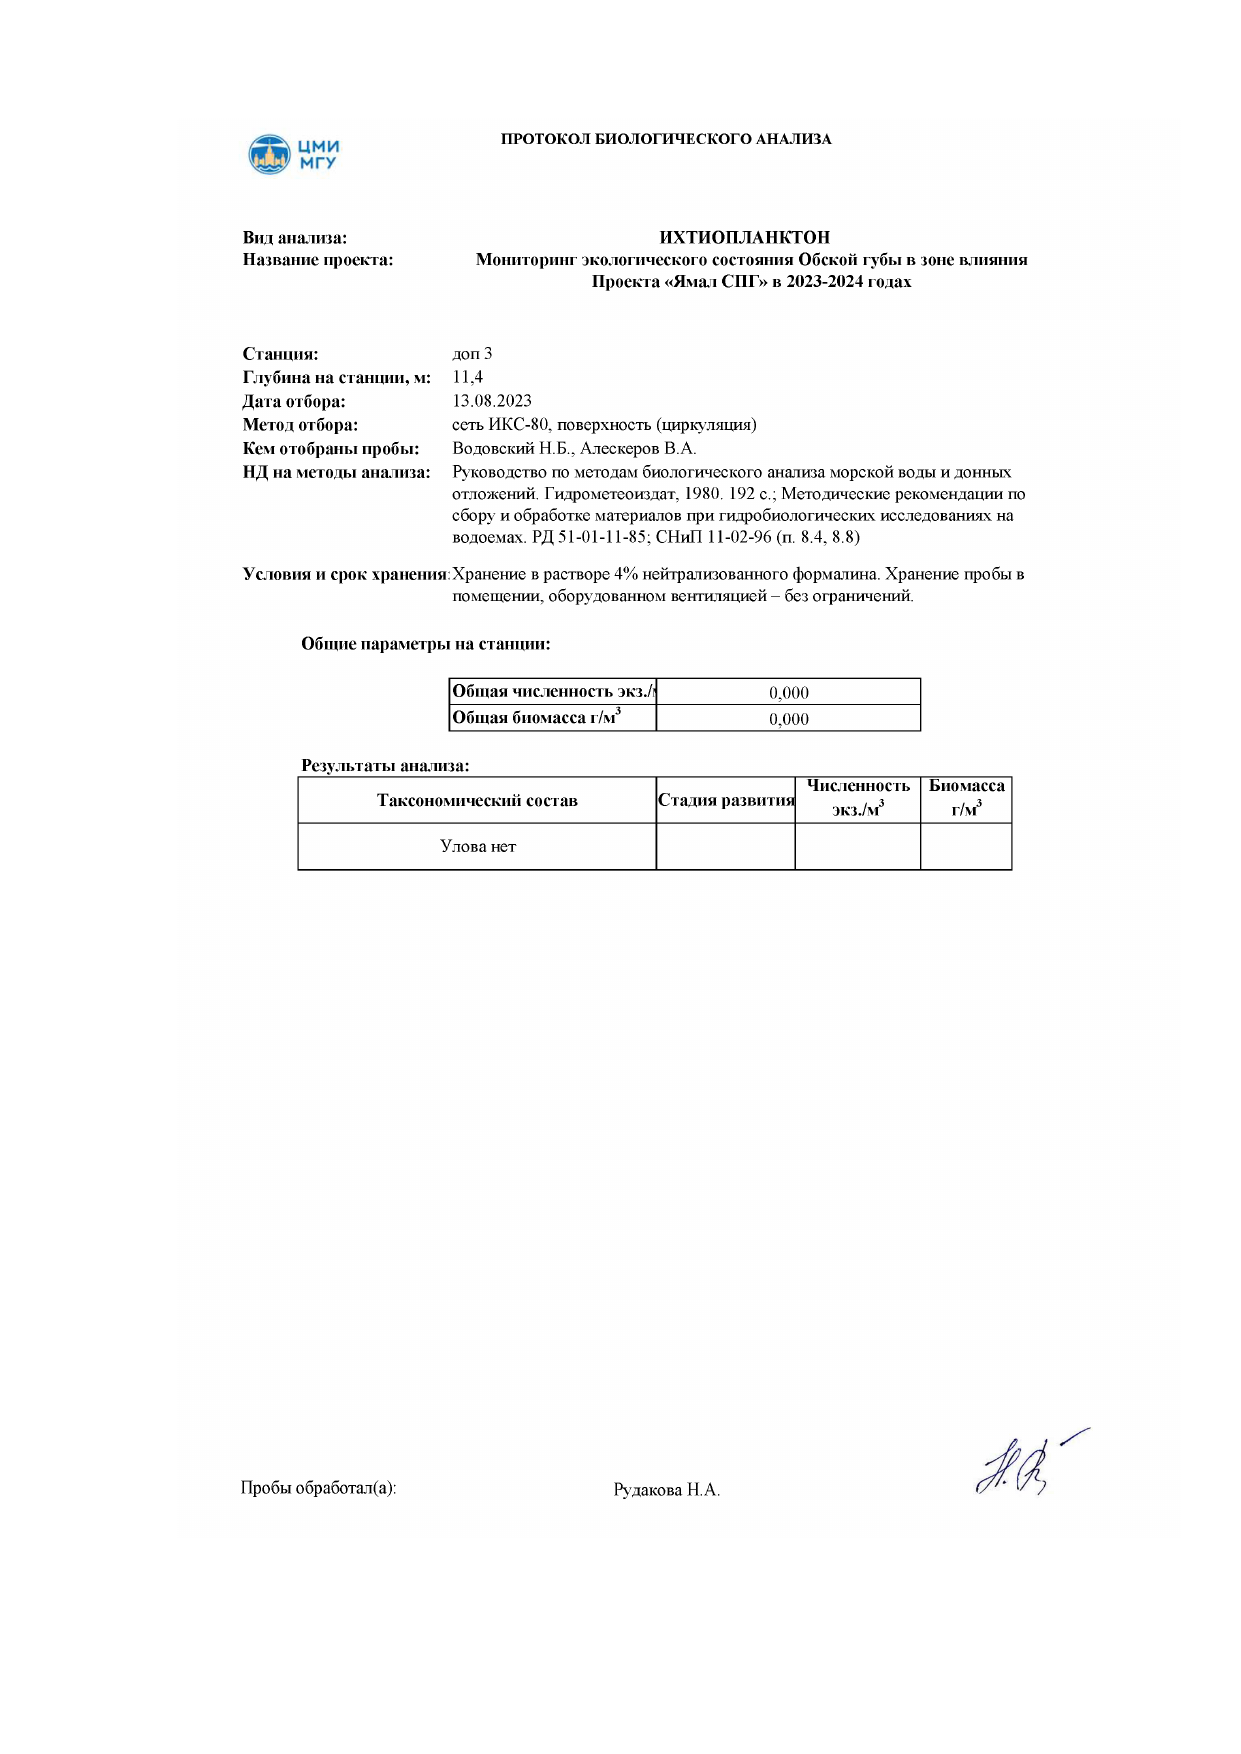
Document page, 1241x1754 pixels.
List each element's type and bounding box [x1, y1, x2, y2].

picture [177, 118, 1182, 1538]
